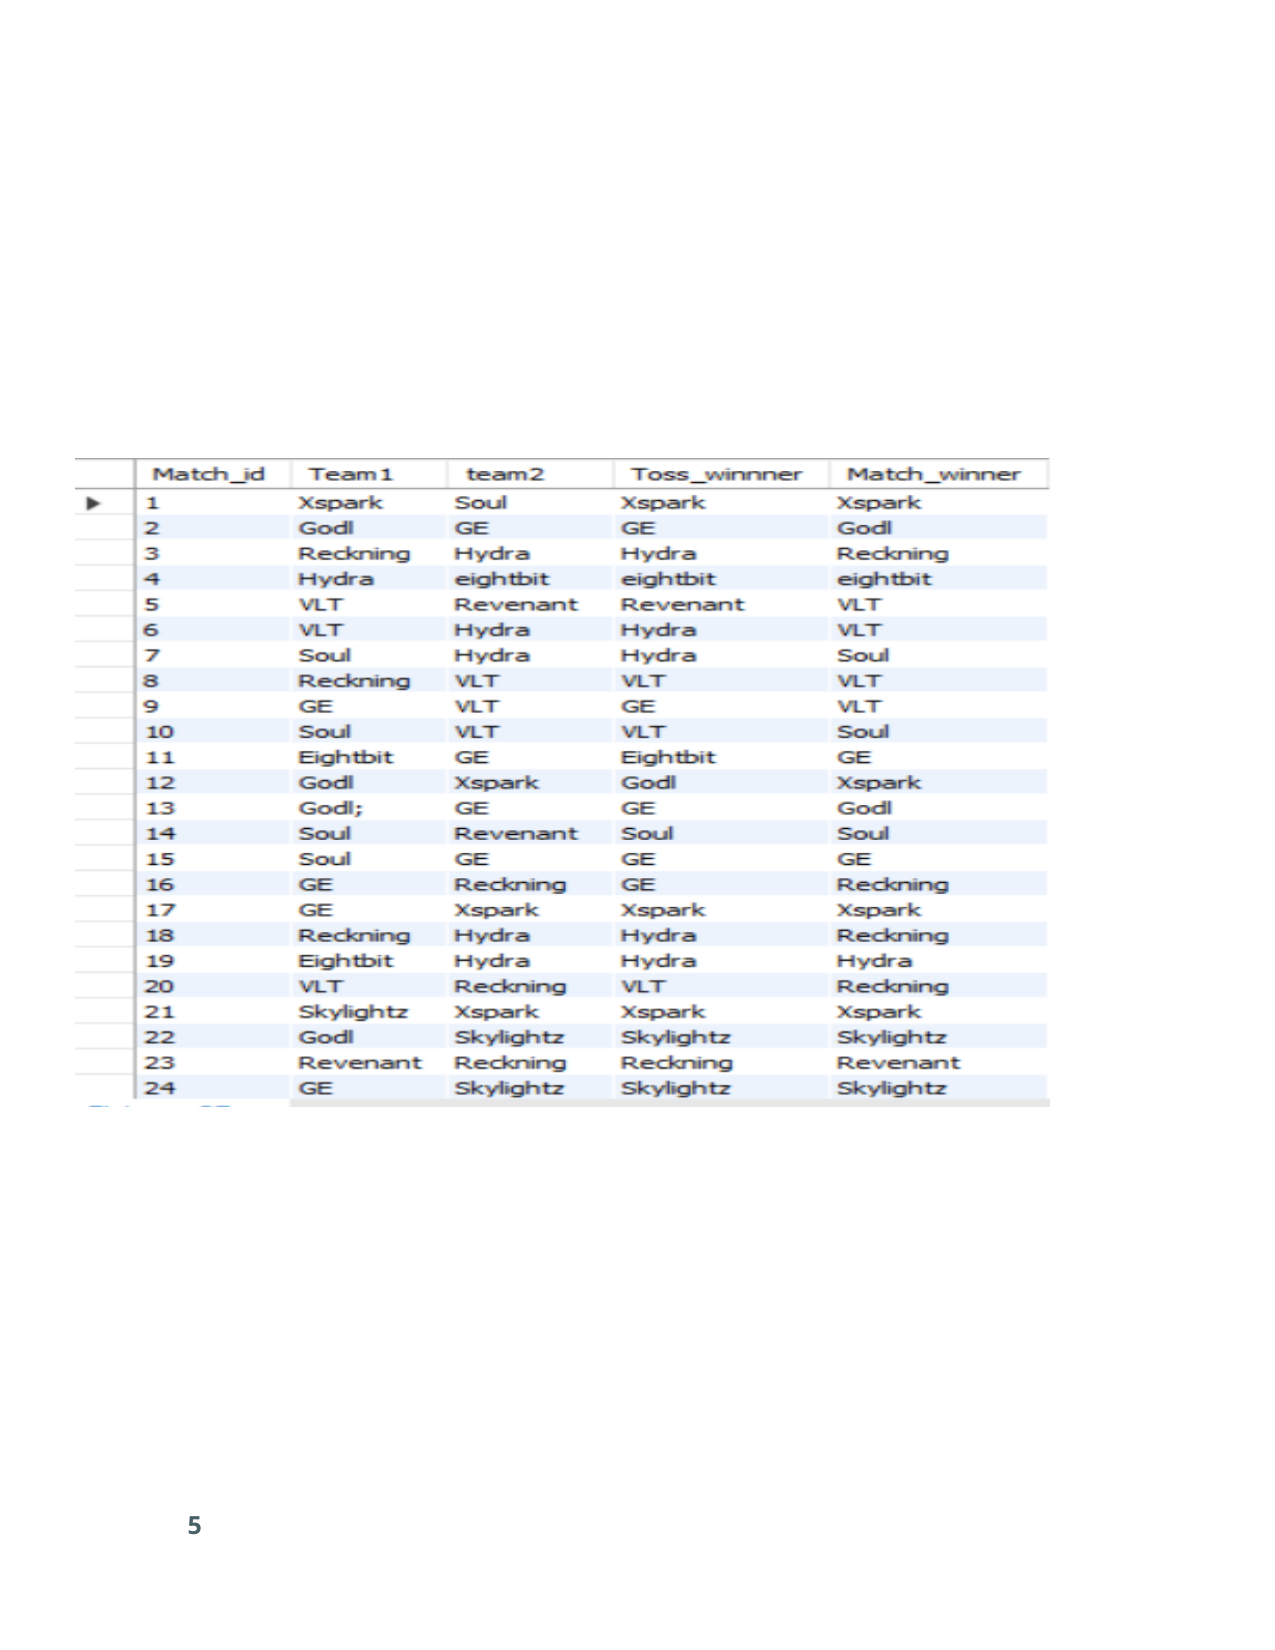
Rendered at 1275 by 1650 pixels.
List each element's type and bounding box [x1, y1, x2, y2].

picture [75, 458, 1050, 1107]
